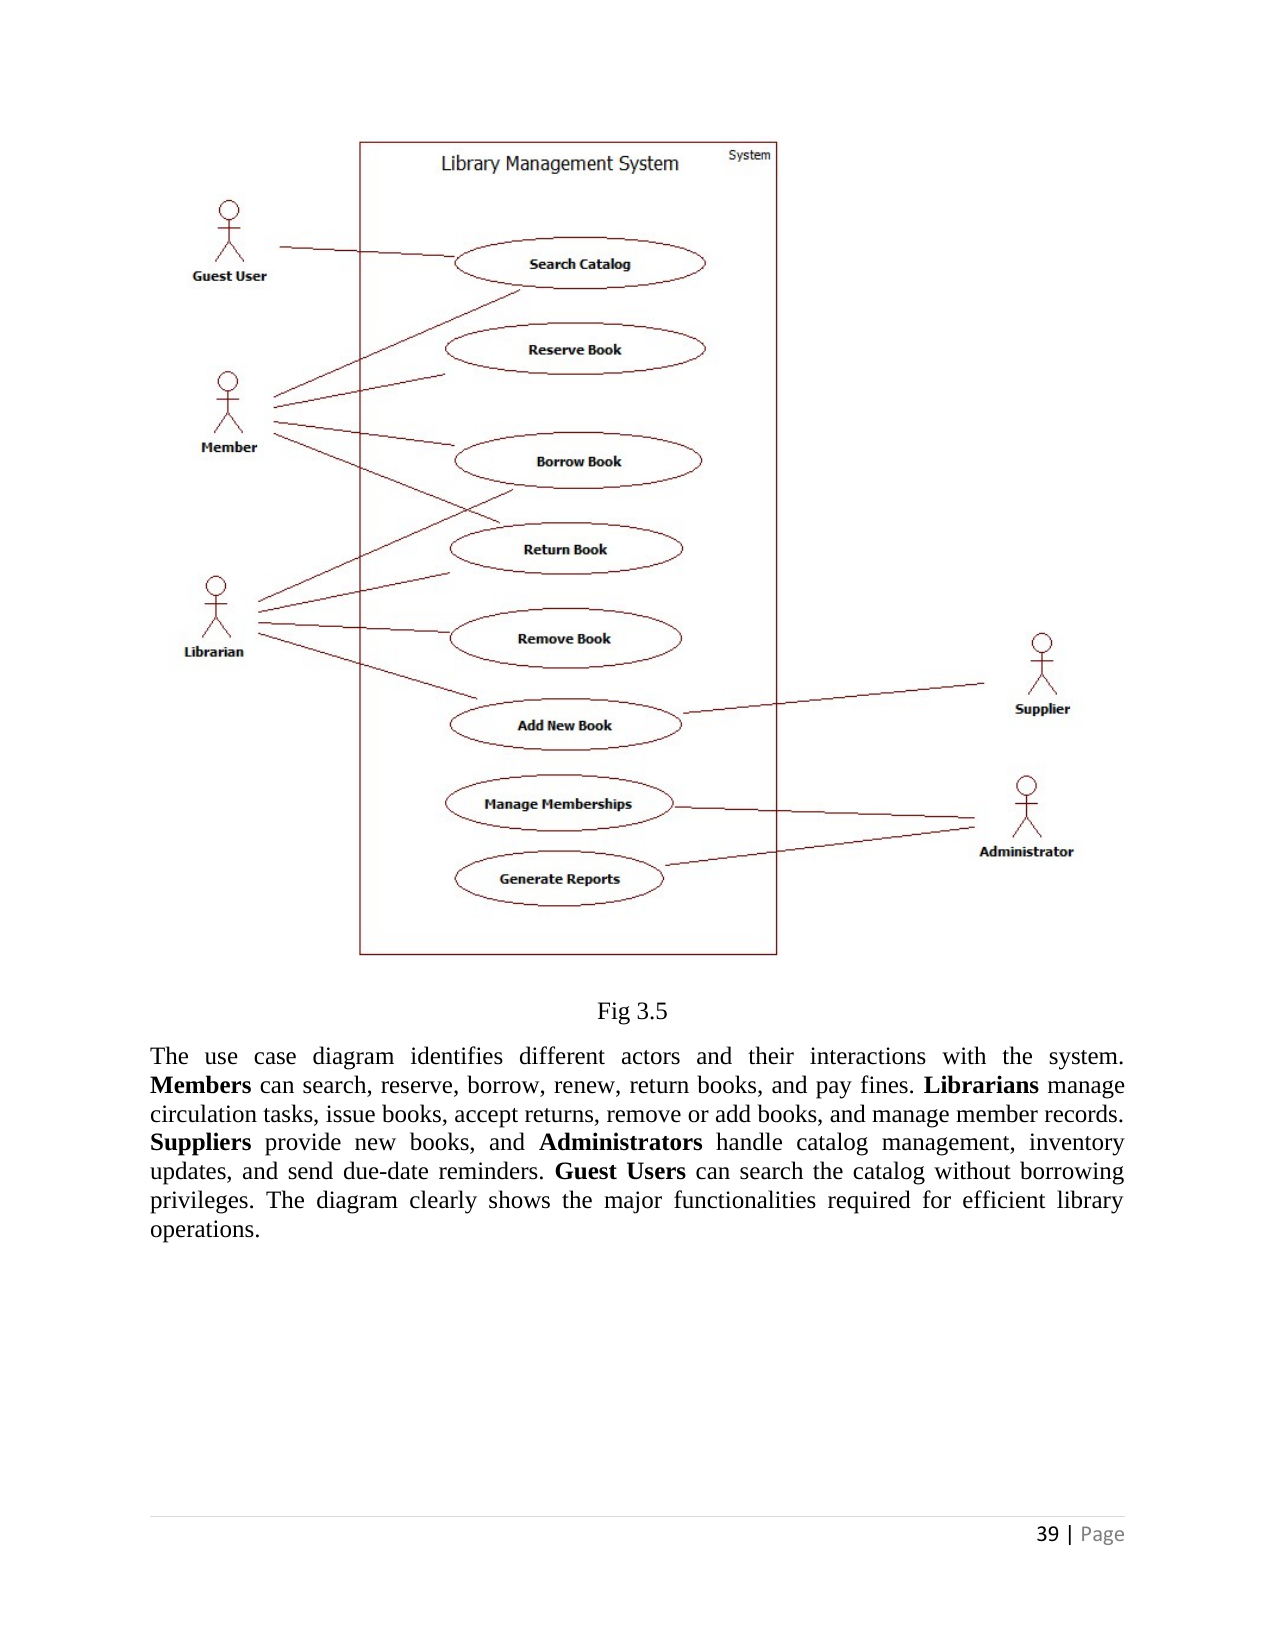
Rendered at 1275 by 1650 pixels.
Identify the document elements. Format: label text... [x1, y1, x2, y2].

picture [150, 118, 1125, 979]
text Fig 3.5 [150, 996, 1125, 1024]
text The use case diagram identifies different actors and their interactions with the system. Members can search, reserve, borrow, renew, return books, and pay fines. Librarians manage circulation tasks, issue books, accept returns, remove or add books, and manage member records. Suppliers provide new books, and Administrators handle catalog management, inventory updates, and send due-date reminders. Guest Users can search the catalog without borrowing privileges. The diagram clearly shows the major functionalities required for efficient library operations. [150, 1041, 1125, 1242]
